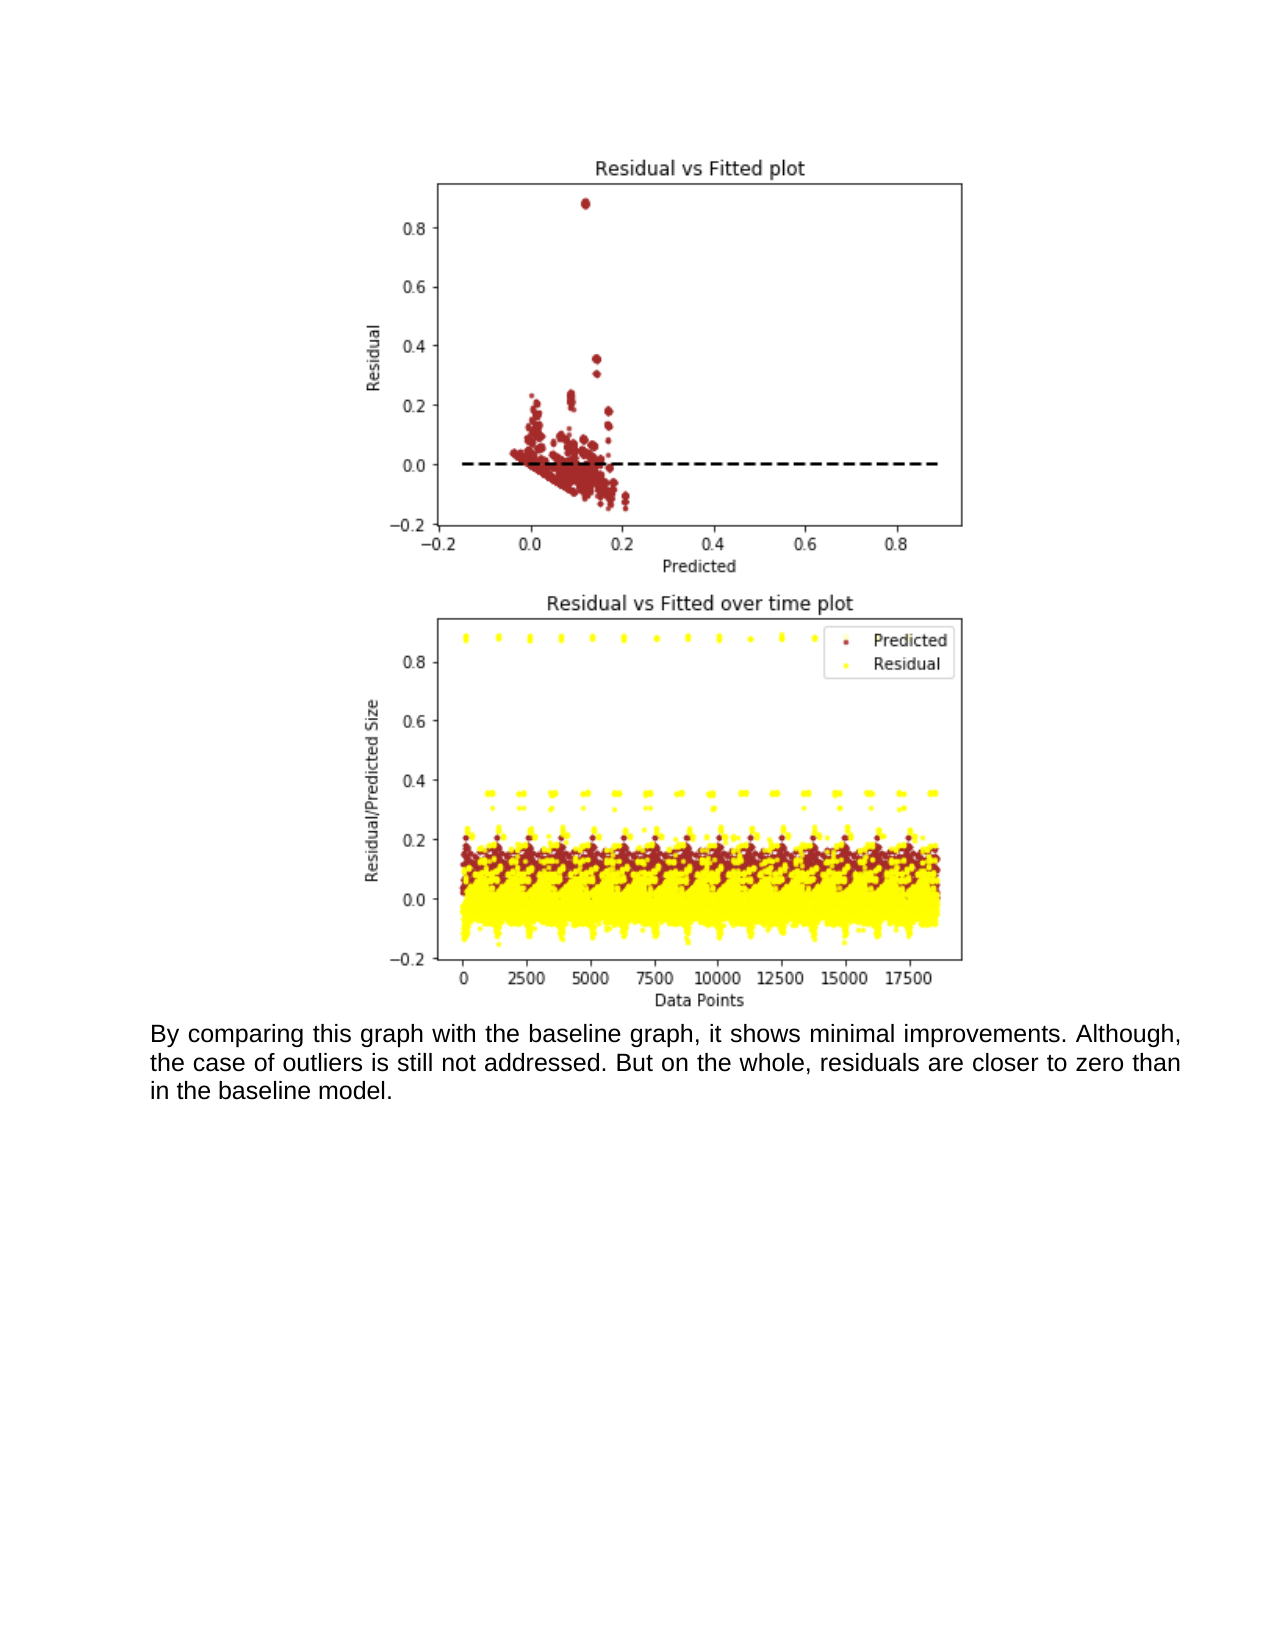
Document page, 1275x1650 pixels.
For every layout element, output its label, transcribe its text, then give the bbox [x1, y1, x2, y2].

text By comparing this graph with the baseline graph, it shows minimal improvements. Although, the case of outliers is still not addressed. But on the whole, residuals are closer to zero than in the baseline model. [150, 1019, 1183, 1105]
picture [356, 150, 977, 1019]
